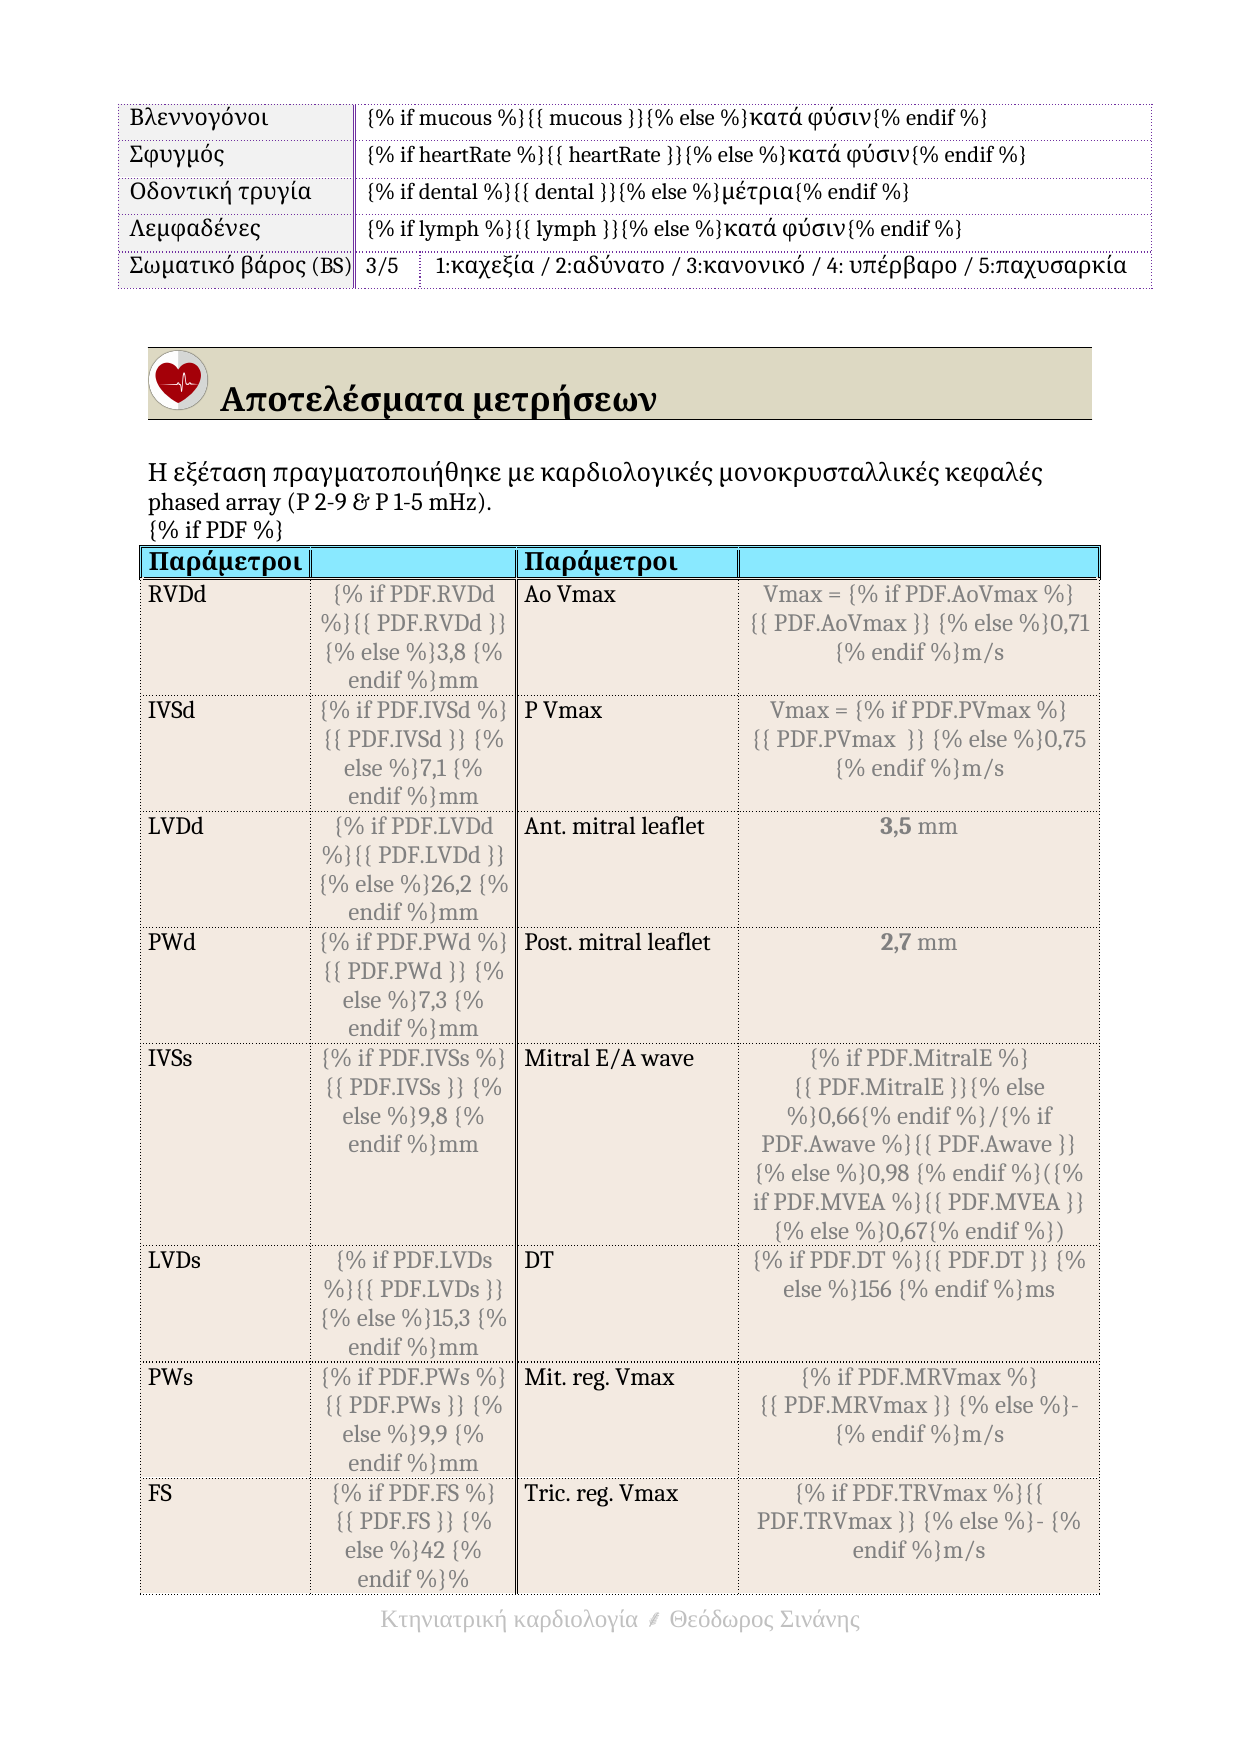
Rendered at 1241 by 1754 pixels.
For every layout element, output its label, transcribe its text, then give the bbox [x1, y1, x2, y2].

table_cell {% if PDF.PWs %}{{ PDF.PWs }} {% else %}9,9 {% endif %}mm [310, 1361, 515, 1477]
table_cell 2,7 mm [738, 927, 1100, 1043]
table_cell IVSd [140, 695, 310, 811]
table_cell Mitral E/A wave [518, 1043, 738, 1245]
table_cell {% if PDF.FS %}{{ PDF.FS }} {% else %}42 {% endif %}% [310, 1478, 515, 1593]
table_cell {% if lymph %}{{ lymph }}{% else %}κατά φύσιν{% endif %} [356, 214, 1152, 251]
table_cell 1:καχεξία / 2:αδύνατο / 3:κανονικό / 4: υπέρβαρο / 5:παχυσαρκία [420, 251, 1152, 288]
table_cell LVDd [140, 811, 310, 927]
table_cell Ant. mitral leaflet [518, 811, 738, 927]
table_cell RVDd [140, 577, 310, 695]
table_cell {% if PDF.LVDs %}{{ PDF.LVDs }} {% else %}15,3 {% endif %}mm [310, 1245, 515, 1361]
table_cell {% if PDF.IVSs %}{{ PDF.IVSs }} {% else %}9,8 {% endif %}mm [310, 1043, 515, 1245]
table_cell Σφυγμός [118, 140, 353, 177]
table_cell {% if PDF.RVDd %}{{ PDF.RVDd }} {% else %}3,8 {% endif %}mm [310, 580, 515, 695]
picture [147, 350, 209, 411]
text {% if PDF %} [148, 516, 1092, 545]
table_cell {% if PDF.PWd %}{{ PDF.PWd }} {% else %}7,3 {% endif %}mm [310, 927, 515, 1043]
table_cell {% if PDF.MitralE %}{{ PDF.MitralE }}{% else %}0,66{% endif %}/{% if PDF.Awave %}{{ PDF.Awave }} {% else %}0,98 {% endif %}({% if PDF.MVEA %}{{ PDF.MVEA }}{% else %}0,67{% endif %}) [738, 1043, 1100, 1245]
table_cell {% if PDF.MRVmax %}{{ PDF.MRVmax }} {% else %}- {% endif %}m/s [738, 1361, 1100, 1477]
table_cell {% if PDF.IVSd %}{{ PDF.IVSd }} {% else %}7,1 {% endif %}mm [310, 695, 515, 811]
table_cell FS [140, 1478, 310, 1593]
text Η εξέταση πραγματοποιήθηκε με καρδιολογικές μονοκρυσταλλικές κεφαλές phased array (P 2-9 & P 1-5 mHz). [148, 459, 1092, 516]
table_cell Λεμφαδένες [118, 214, 353, 251]
table_cell Βλεννογόνοι [118, 104, 353, 140]
text Αποτελέσματα μετρήσεων [148, 348, 1092, 419]
table_cell Οδοντική τρυγία [118, 178, 353, 214]
table_header [738, 548, 1098, 577]
table_cell IVSs [140, 1043, 310, 1245]
table_cell Vmax = {% if PDF.AoVmax %}{{ PDF.AoVmax }} {% else %}0,71 {% endif %}m/s [738, 577, 1100, 695]
table_cell Vmax = {% if PDF.PVmax %}{{ PDF.PVmax }} {% else %}0,75 {% endif %}m/s [738, 695, 1100, 811]
table_cell DT [518, 1245, 738, 1361]
table_header Παράμετροι [517, 548, 738, 577]
table_cell {% if PDF.LVDd %}{{ PDF.LVDd }} {% else %}26,2 {% endif %}mm [310, 811, 515, 927]
table_cell {% if PDF.DT %}{{ PDF.DT }} {% else %}156 {% endif %}ms [738, 1245, 1100, 1361]
table_cell 3,5 mm [738, 811, 1100, 927]
table_header [310, 546, 517, 577]
table_cell PWd [140, 927, 310, 1043]
table_cell 3/5 [356, 251, 420, 288]
table_cell Σωματικό βάρος (BS) [118, 251, 353, 288]
table_cell {% if PDF.TRVmax %}{{ PDF.TRVmax }} {% else %}- {% endif %}m/s [738, 1478, 1100, 1593]
table_cell PWs [140, 1361, 310, 1477]
table_cell Tric. reg. Vmax [518, 1478, 738, 1593]
table_cell {% if heartRate %}{{ heartRate }}{% else %}κατά φύσιν{% endif %} [356, 140, 1152, 177]
table_cell LVDs [140, 1245, 310, 1361]
table_cell Post. mitral leaflet [518, 927, 738, 1043]
table_cell Mit. reg. Vmax [518, 1361, 738, 1477]
table_cell {% if dental %}{{ dental }}{% else %}μέτρια{% endif %} [356, 178, 1152, 214]
table_cell P Vmax [518, 695, 738, 811]
table_cell {% if mucous %}{{ mucous }}{% else %}κατά φύσιν{% endif %} [356, 104, 1152, 140]
table_cell Ao Vmax [518, 580, 738, 695]
table_header Παράμετροι [142, 548, 310, 577]
